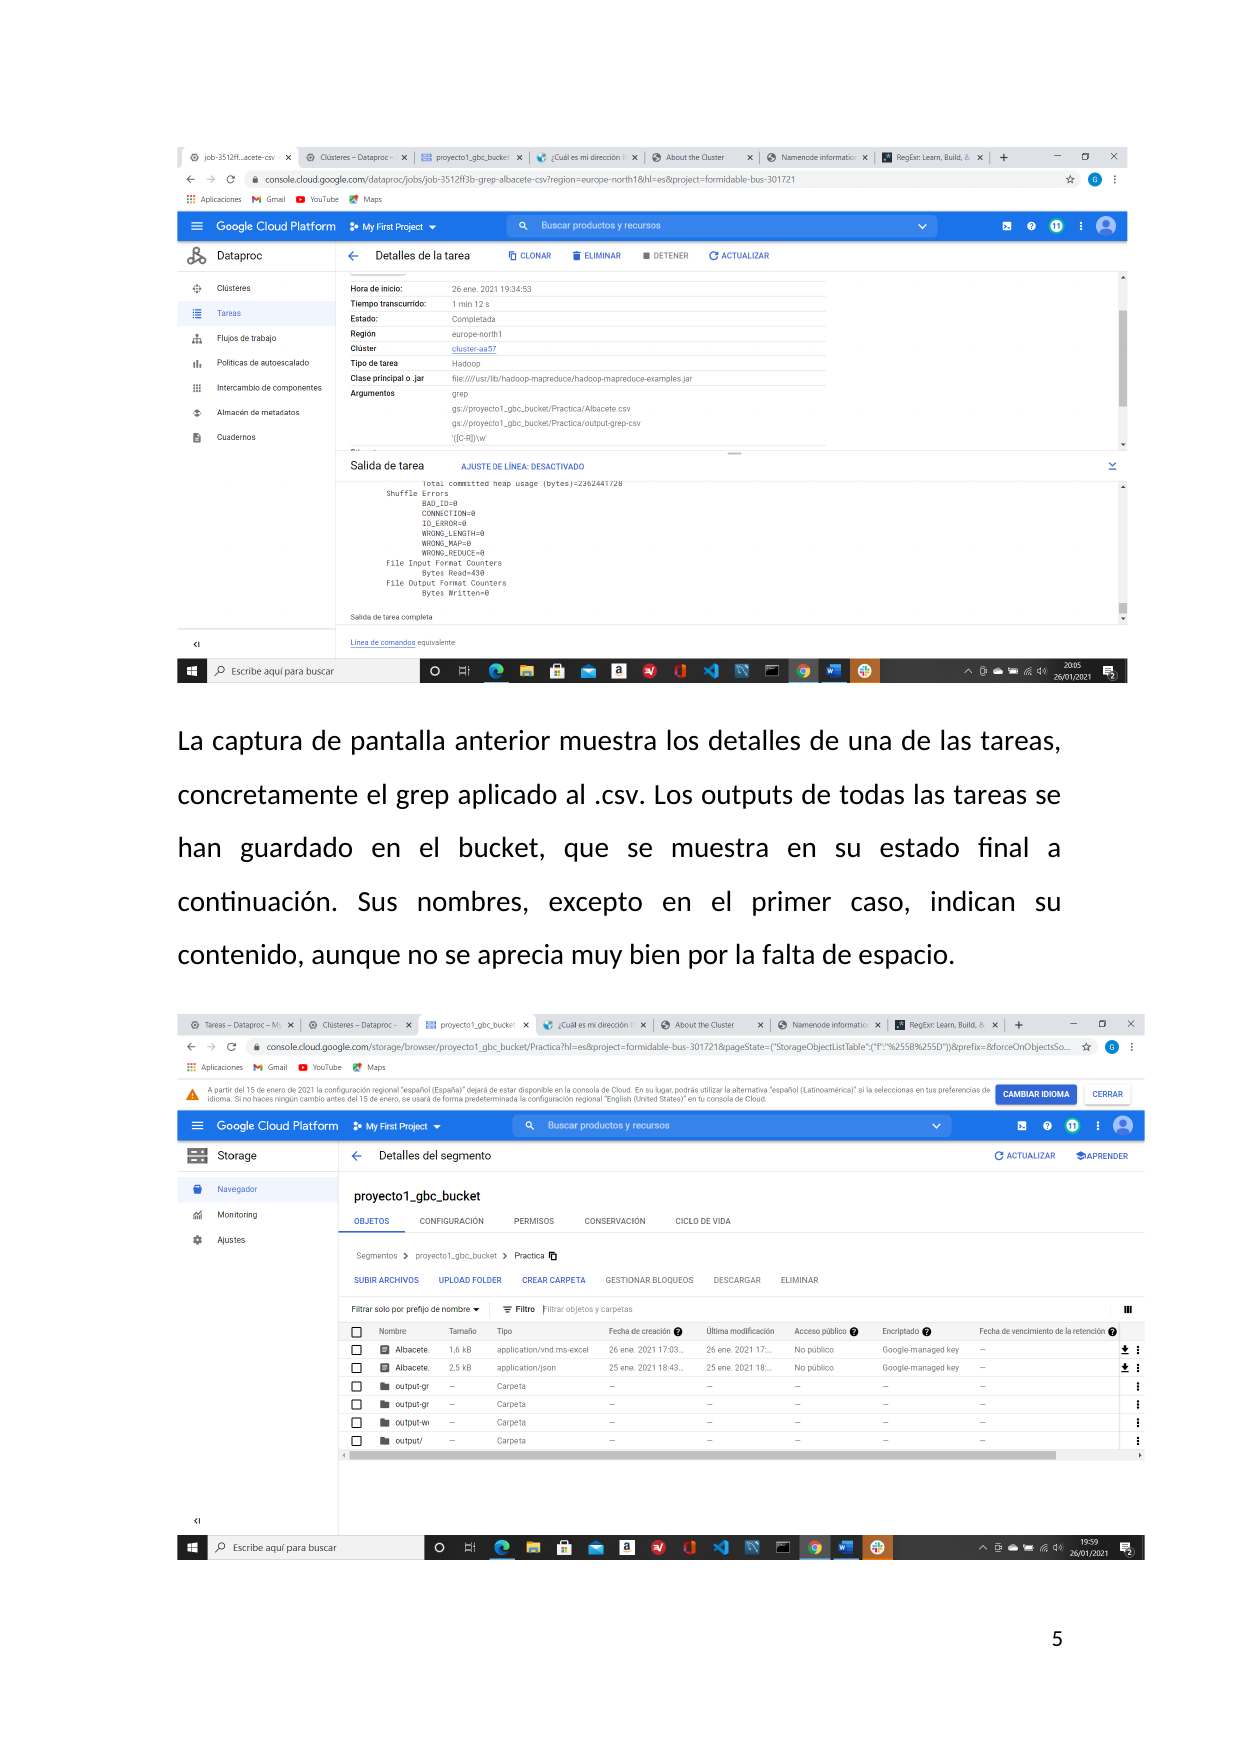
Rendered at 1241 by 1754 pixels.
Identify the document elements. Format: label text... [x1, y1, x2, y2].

picture [177, 1014, 1145, 1560]
text La captura de pantalla anterior muestra los detalles de una de las tareas, concretamente el grep aplicado al .csv. Los outputs de todas las tareas se han guardado en el bucket, que se muestra en su estado final a continuación. Sus nombres, excepto en el primer caso, indican su contenido, aunque no se aprecia muy bien por la falta de espacio. [177, 722, 1063, 972]
picture [177, 147, 1128, 683]
